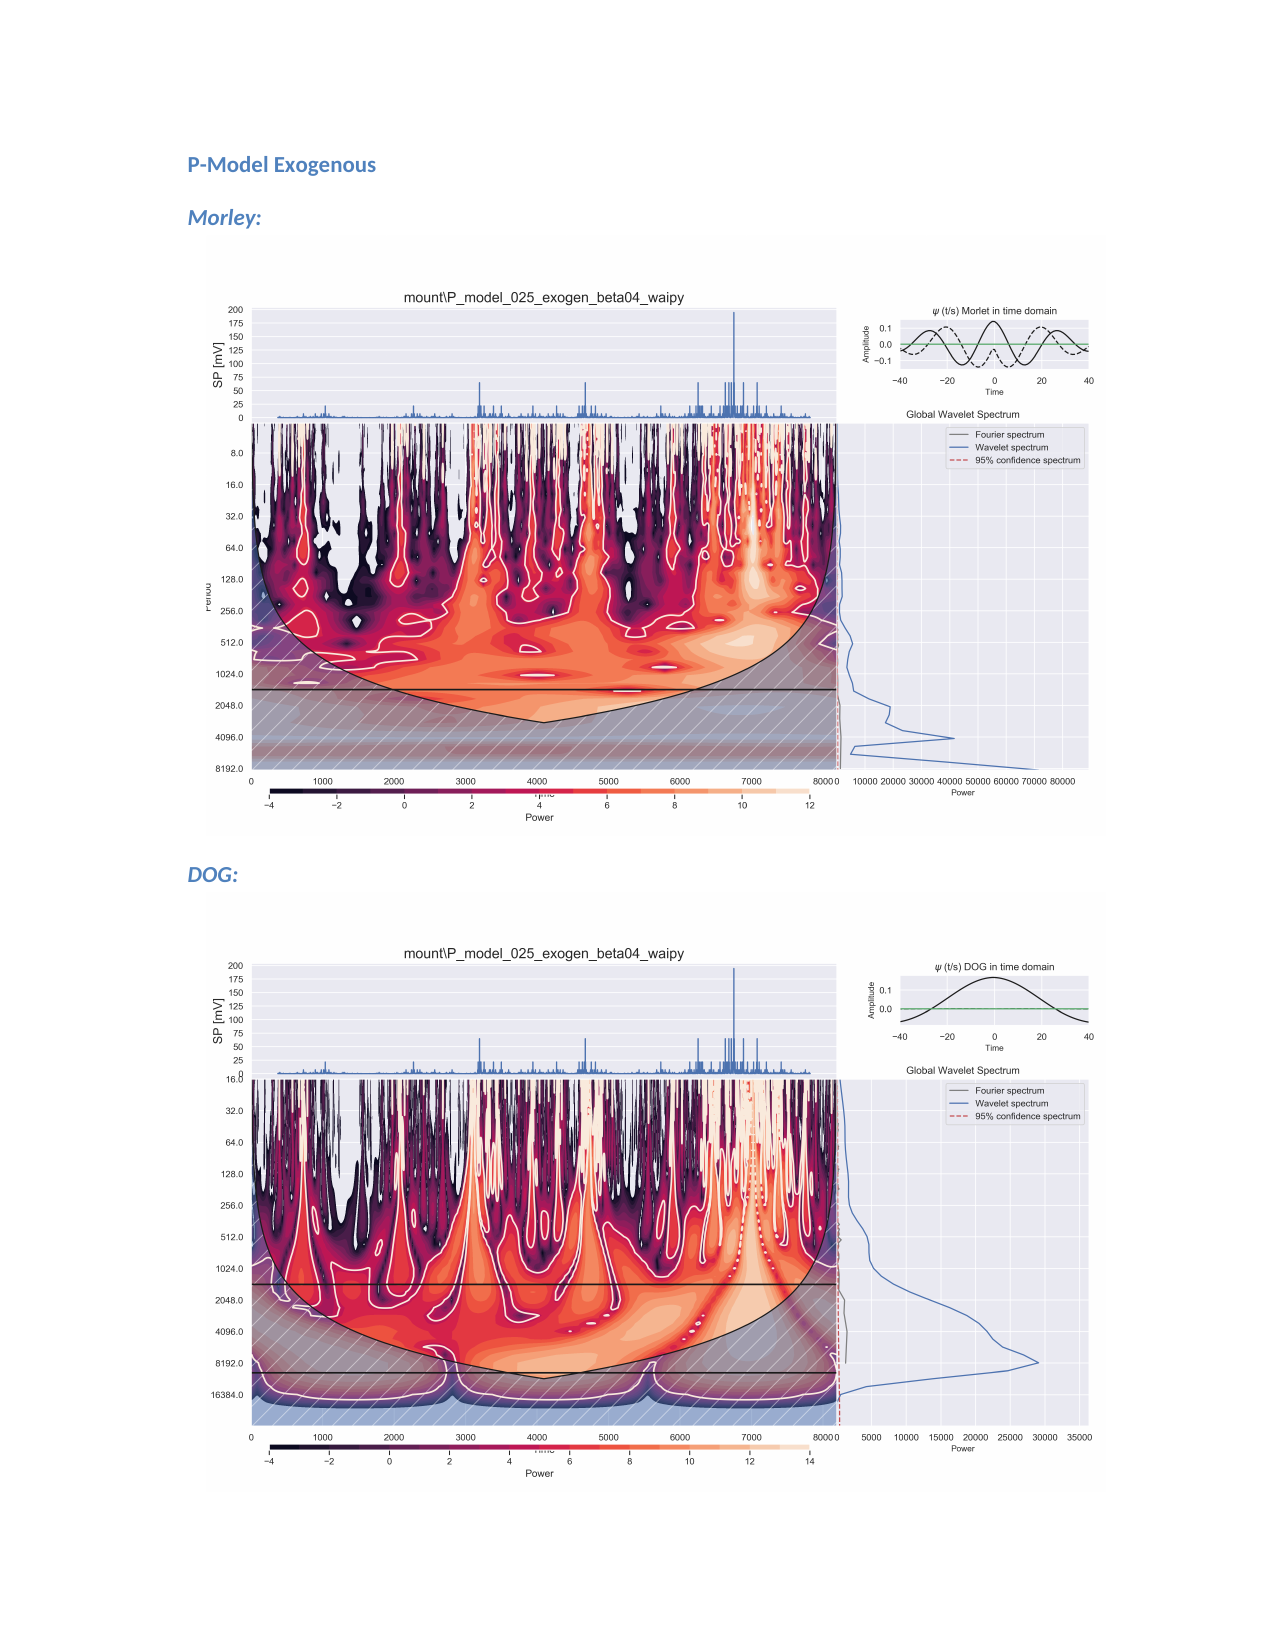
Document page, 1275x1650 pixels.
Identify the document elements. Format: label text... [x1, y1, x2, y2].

picture [206, 235, 1107, 836]
subtitle DOG: [187, 860, 1087, 888]
subtitle P-Model Exogenous [187, 150, 1087, 178]
picture [206, 892, 1107, 1492]
subtitle Morley: [187, 203, 1087, 231]
